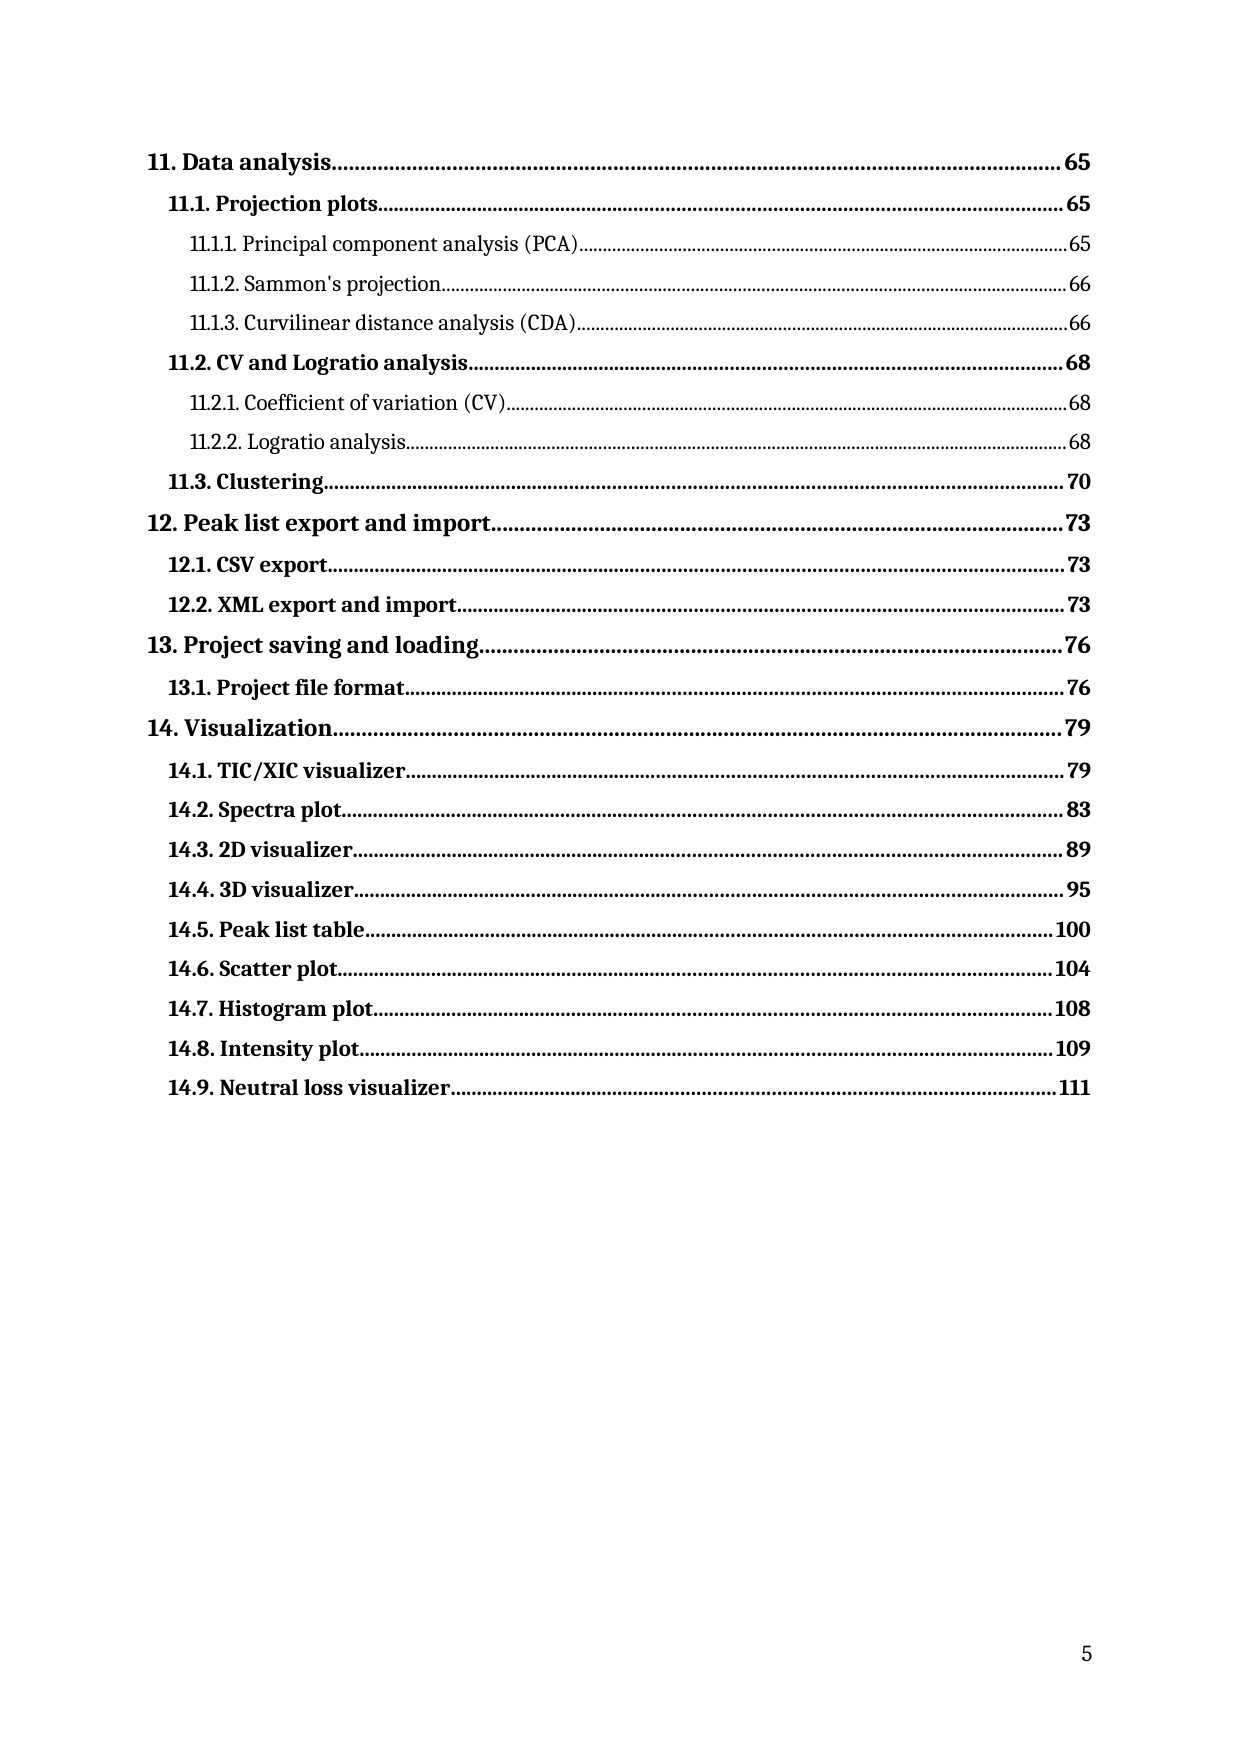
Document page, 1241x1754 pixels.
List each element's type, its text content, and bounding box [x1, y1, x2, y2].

text 11.2. CV and Logratio analysis 68 [168, 350, 1092, 376]
text 14.3. 2D visualizer 89 [168, 837, 1092, 863]
text 14.8. Intensity plot 109 [168, 1035, 1092, 1062]
text 13. Project saving and loading 76 [148, 631, 1092, 660]
text 14.9. Neutral loss visualizer 111 [168, 1075, 1092, 1101]
text 11.1.1. Principal component analysis (PCA) 65 [190, 231, 1092, 257]
text 14.4. 3D visualizer 95 [168, 877, 1092, 903]
text 14.2. Spectra plot 83 [168, 797, 1092, 824]
text 11. Data analysis 65 [148, 148, 1092, 176]
text 14.5. Peak list table 100 [168, 916, 1092, 943]
text 11.1. Projection plots 65 [168, 191, 1092, 217]
text 12.1. CSV export 73 [168, 552, 1092, 578]
text 14. Visualization 79 [148, 714, 1092, 743]
text 11.3. Clustering 70 [168, 469, 1092, 495]
text 11.2.2. Logratio analysis 68 [190, 429, 1092, 456]
text 12.2. XML export and import 73 [168, 592, 1092, 618]
text 11.2.1. Coefficient of variation (CV) 68 [190, 389, 1092, 416]
text 11.1.3. Curvilinear distance analysis (CDA) 66 [190, 310, 1092, 336]
text 11.1.2. Sammon's projection 66 [190, 270, 1092, 297]
text 14.1. TIC/XIC visualizer 79 [168, 758, 1092, 784]
text 12. Peak list export and import 73 [148, 508, 1092, 537]
text 13.1. Project file format 76 [168, 674, 1092, 701]
text 14.7. Histogram plot 108 [168, 996, 1092, 1022]
text 14.6. Scatter plot 104 [168, 956, 1092, 982]
